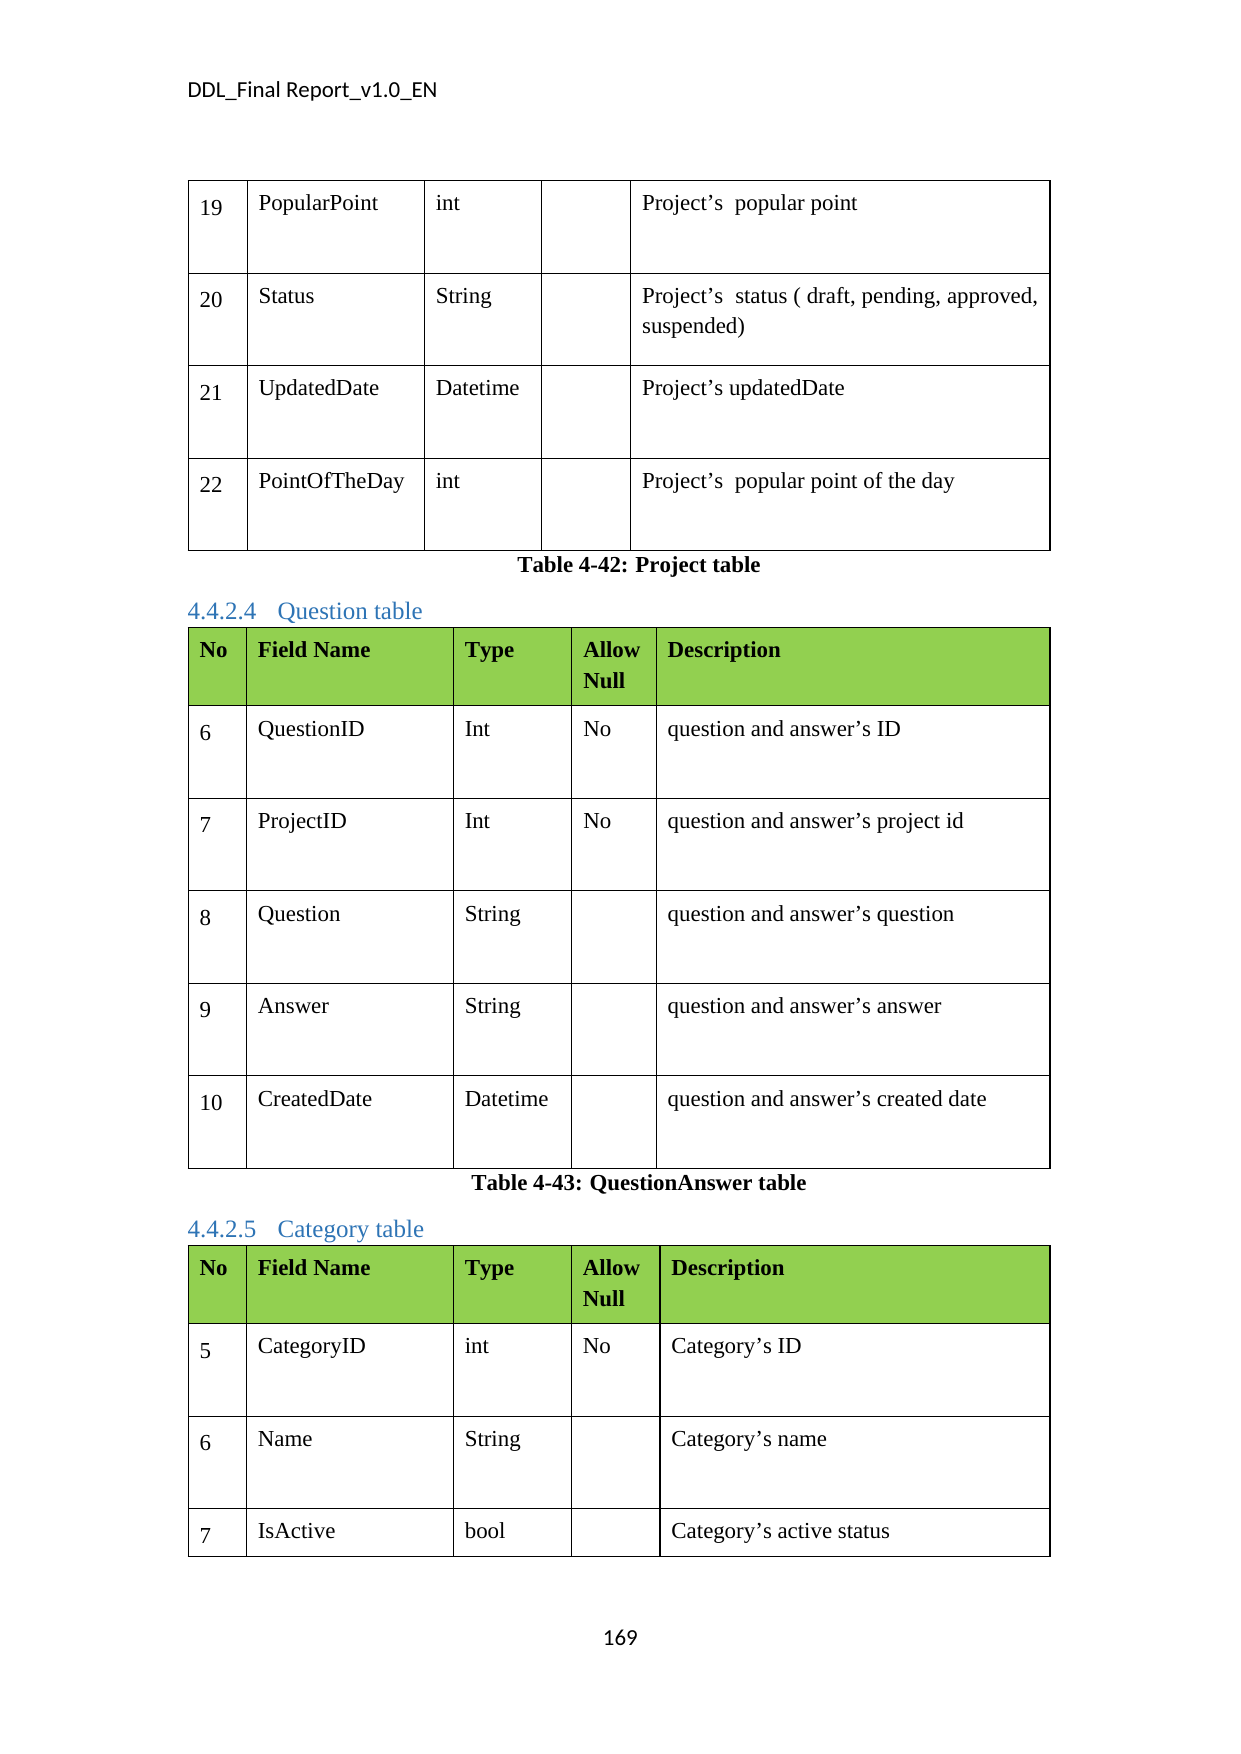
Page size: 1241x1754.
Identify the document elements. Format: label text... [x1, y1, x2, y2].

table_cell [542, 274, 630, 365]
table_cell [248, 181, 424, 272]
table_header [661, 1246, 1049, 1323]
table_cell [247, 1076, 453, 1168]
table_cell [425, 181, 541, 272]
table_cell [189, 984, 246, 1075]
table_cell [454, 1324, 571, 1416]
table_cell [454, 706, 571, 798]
text QuestionAnswer table [225, 1169, 1053, 1195]
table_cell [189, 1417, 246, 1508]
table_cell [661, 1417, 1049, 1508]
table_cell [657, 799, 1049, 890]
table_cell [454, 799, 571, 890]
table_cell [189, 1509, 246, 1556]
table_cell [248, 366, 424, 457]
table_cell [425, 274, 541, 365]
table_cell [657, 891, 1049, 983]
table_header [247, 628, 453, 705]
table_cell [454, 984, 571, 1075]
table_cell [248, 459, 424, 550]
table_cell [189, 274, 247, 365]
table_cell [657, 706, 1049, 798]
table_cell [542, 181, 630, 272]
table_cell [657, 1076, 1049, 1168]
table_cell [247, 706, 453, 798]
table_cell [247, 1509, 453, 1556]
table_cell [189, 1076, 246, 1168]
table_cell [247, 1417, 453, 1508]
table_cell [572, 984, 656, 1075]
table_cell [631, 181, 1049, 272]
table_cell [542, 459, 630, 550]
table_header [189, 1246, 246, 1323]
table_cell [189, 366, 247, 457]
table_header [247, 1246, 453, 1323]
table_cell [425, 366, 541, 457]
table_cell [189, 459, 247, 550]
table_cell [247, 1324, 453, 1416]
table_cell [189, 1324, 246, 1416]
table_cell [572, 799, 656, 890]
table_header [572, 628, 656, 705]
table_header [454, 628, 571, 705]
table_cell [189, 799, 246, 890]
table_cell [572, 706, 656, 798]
subtitle Category table [187, 1214, 1053, 1243]
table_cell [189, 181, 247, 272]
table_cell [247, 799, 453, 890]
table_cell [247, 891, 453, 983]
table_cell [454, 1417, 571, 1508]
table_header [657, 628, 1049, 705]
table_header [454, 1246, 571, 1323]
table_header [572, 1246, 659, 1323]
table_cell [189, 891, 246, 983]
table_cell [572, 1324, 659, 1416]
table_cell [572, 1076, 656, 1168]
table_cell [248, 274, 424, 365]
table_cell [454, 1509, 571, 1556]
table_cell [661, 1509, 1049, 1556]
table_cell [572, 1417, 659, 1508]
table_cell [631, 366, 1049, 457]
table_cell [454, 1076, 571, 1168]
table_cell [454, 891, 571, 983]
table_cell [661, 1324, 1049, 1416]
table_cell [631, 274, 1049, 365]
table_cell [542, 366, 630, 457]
subtitle Question table [187, 596, 1053, 625]
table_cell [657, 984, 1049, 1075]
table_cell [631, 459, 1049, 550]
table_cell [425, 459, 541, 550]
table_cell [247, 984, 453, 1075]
text Project table [225, 551, 1053, 577]
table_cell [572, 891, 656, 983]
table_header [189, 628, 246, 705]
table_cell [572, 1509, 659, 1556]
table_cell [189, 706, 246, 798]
